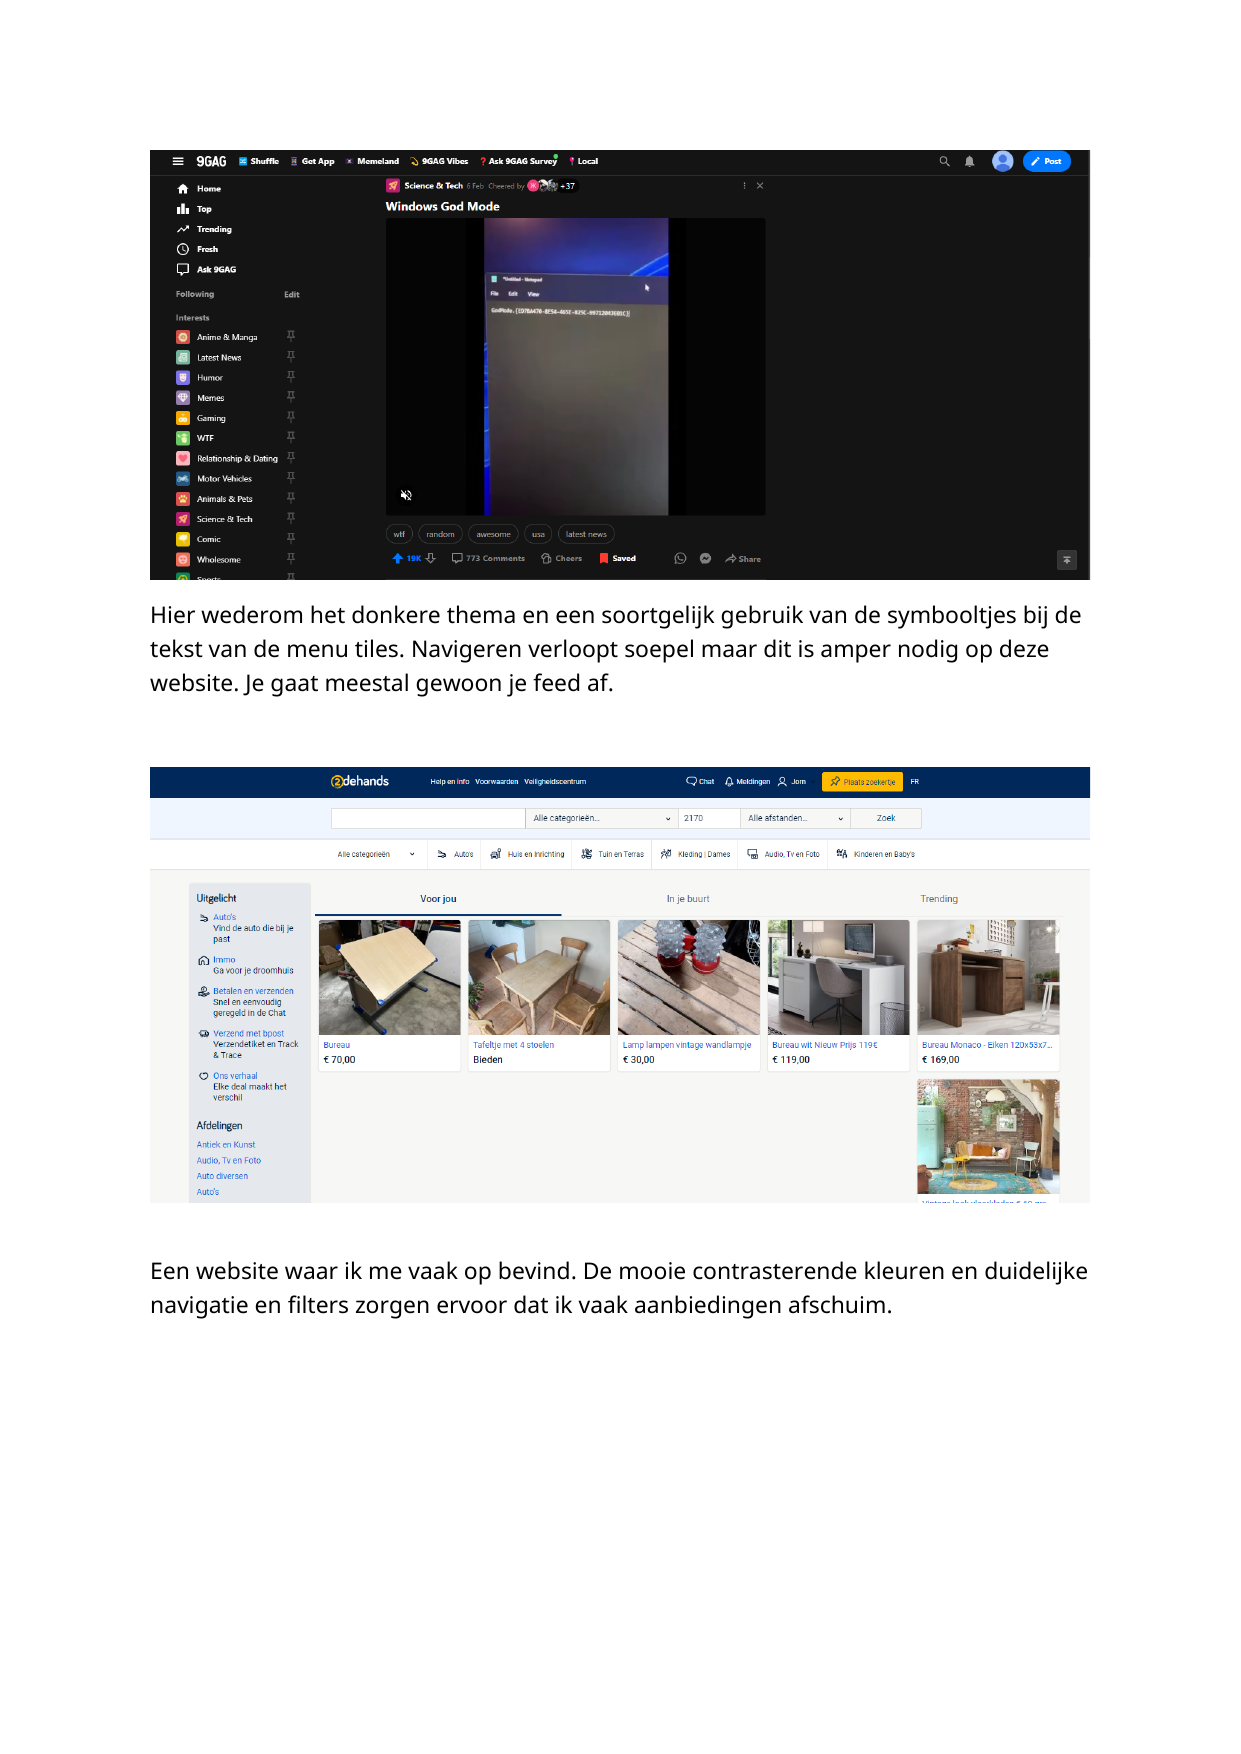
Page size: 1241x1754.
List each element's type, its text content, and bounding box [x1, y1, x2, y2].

picture [150, 767, 1091, 1203]
text Hier wederom het donkere thema en een soortgelijk gebruik van de symbooltjes bij de tekst van de menu tiles. Navigeren verloopt soepel maar dit is amper nodig op deze website. Je gaat meestal gewoon je feed af. [150, 599, 1090, 698]
text Een website waar ik me vaak op bevind. De mooie contrasterende kleuren en duidelijke navigatie en filters zorgen ervoor dat ik vaak aanbiedingen afschuim. [150, 1221, 1090, 1320]
picture [150, 150, 1091, 580]
